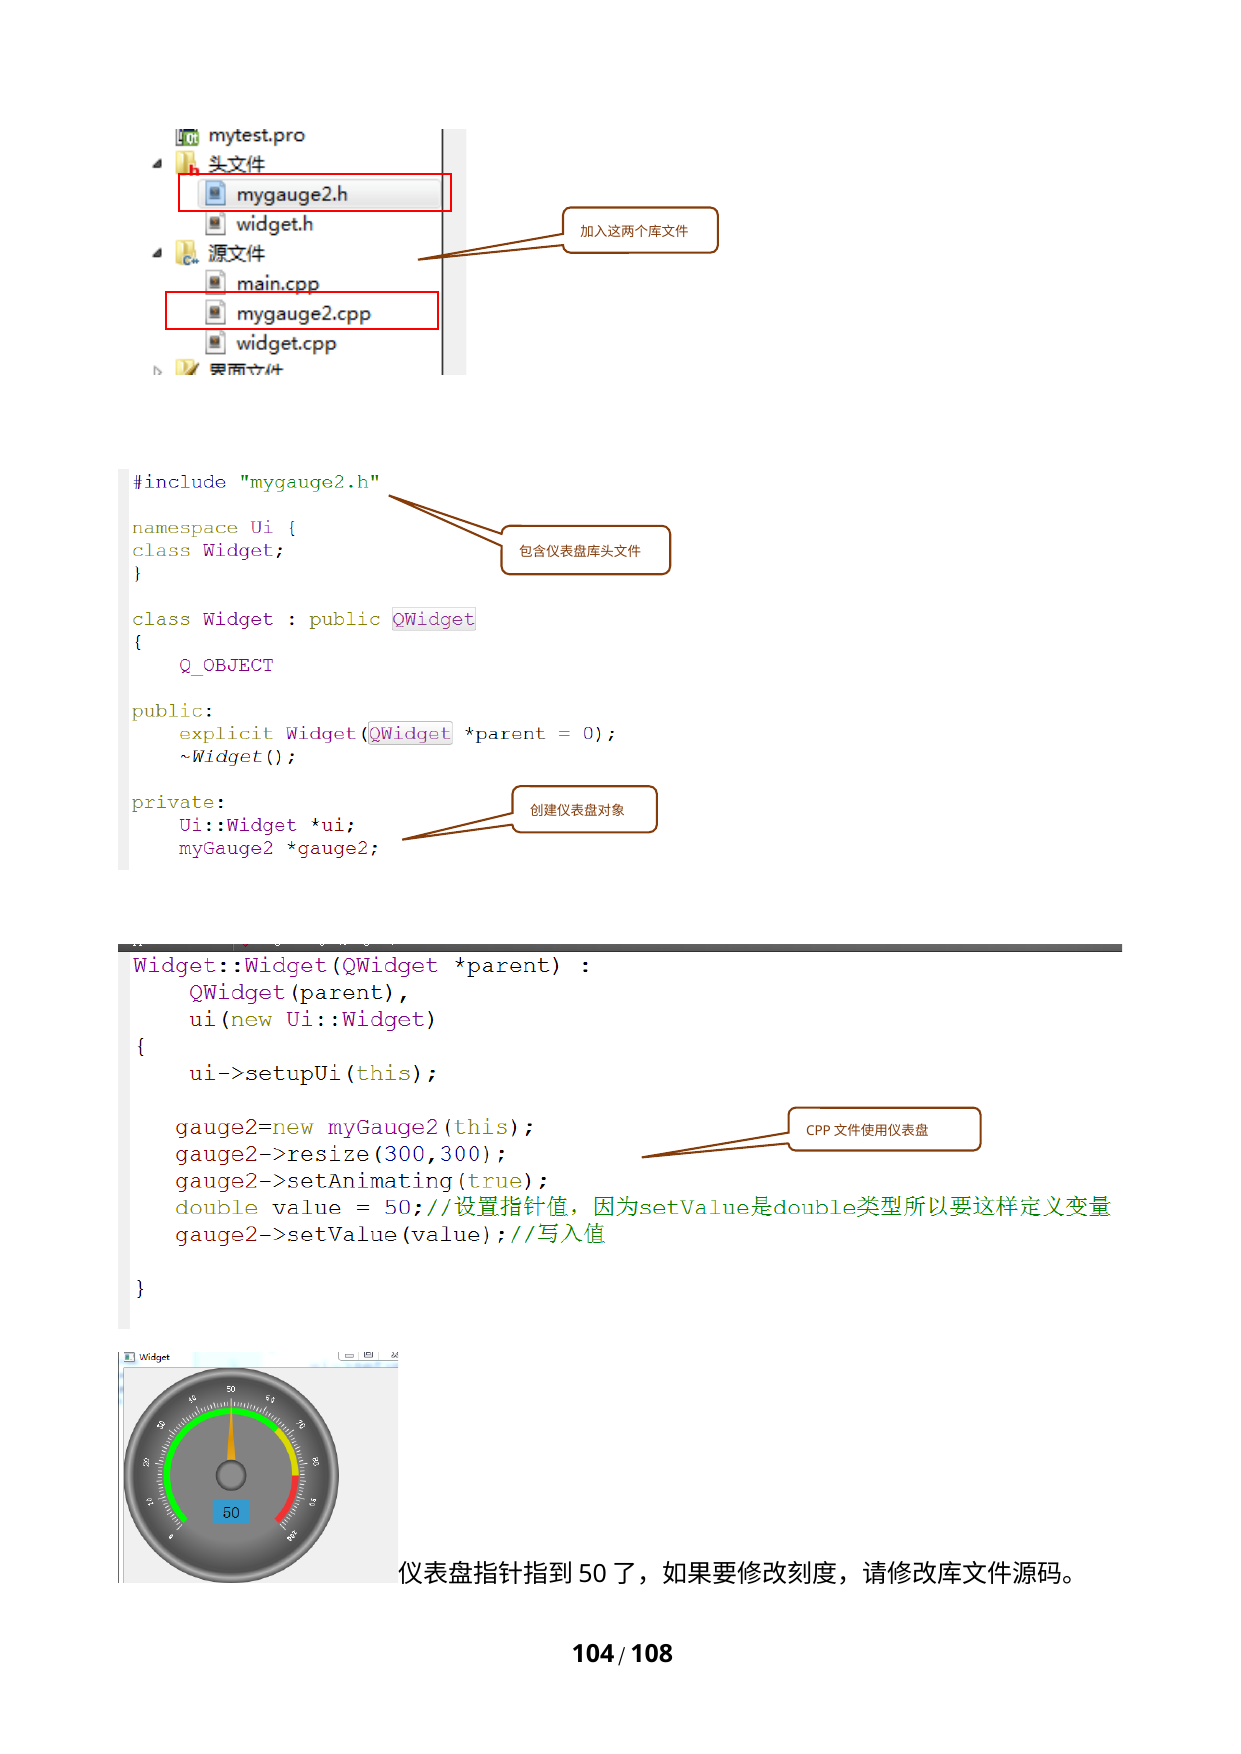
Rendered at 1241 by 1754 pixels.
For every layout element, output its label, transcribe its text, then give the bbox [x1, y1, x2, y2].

picture [429, 511, 660, 573]
picture [118, 1352, 399, 1583]
picture [118, 129, 467, 375]
picture [118, 469, 660, 870]
picture [118, 944, 1123, 1329]
